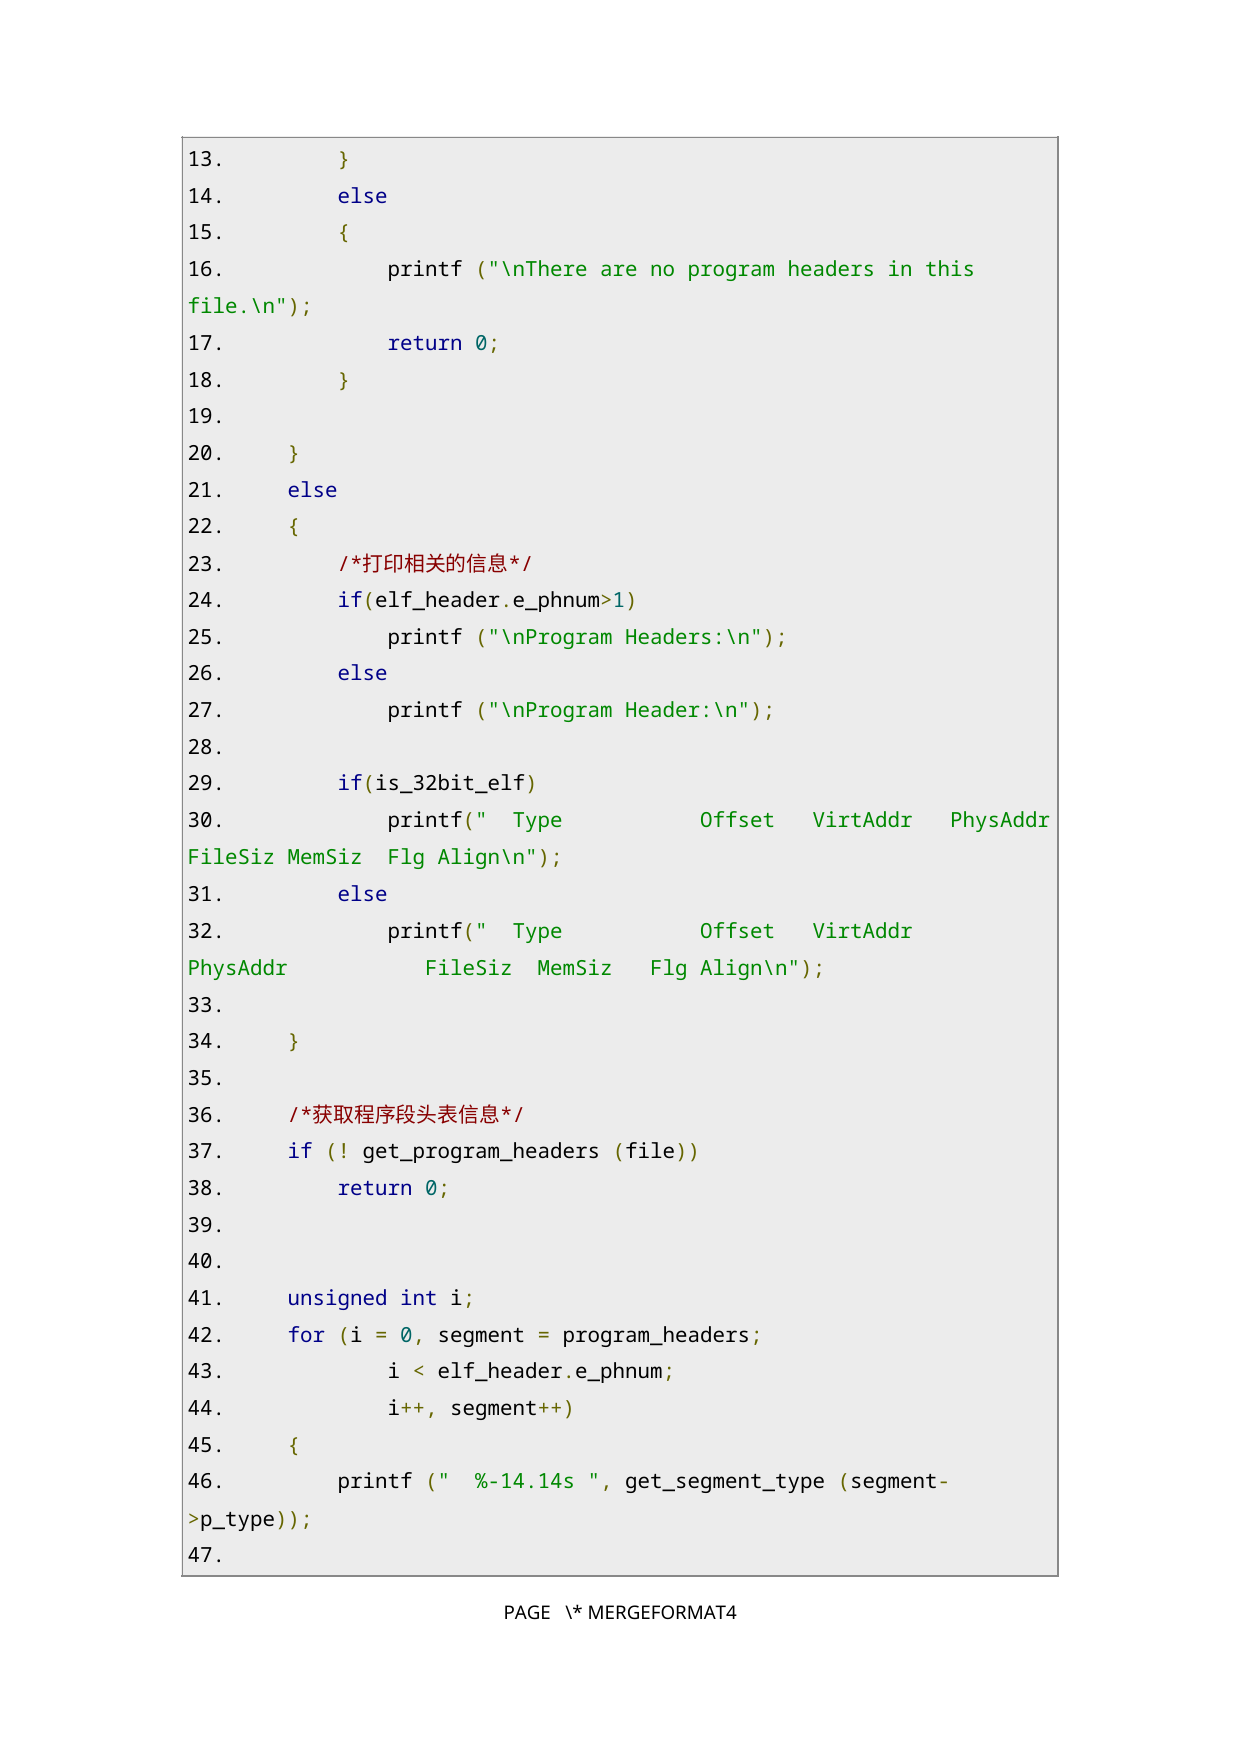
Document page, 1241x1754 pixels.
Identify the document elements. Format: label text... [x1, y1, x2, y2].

text 22. { [183, 504, 1057, 540]
text 37. if (! get_program_headers (file)) [183, 1129, 1057, 1166]
text 23. /*打印相关的信息*/ [183, 540, 1057, 577]
text 38. return 0; [183, 1166, 1057, 1202]
text 33. [183, 982, 1057, 1019]
text 15. { [183, 210, 1057, 246]
text 18. } [183, 357, 1057, 394]
text 46. printf (" %-14.14s ", get_segment_type (segment->p_type)); [183, 1459, 1057, 1533]
text 16. printf ("\nThere are no program headers in this file.\n"); [183, 246, 1057, 320]
text 47. [183, 1533, 1057, 1575]
text 19. [183, 394, 1057, 430]
text 13. } [183, 138, 1057, 173]
text 35. [183, 1055, 1057, 1092]
text 40. [183, 1239, 1057, 1276]
text 39. [183, 1202, 1057, 1239]
text 41. unsigned int i; [183, 1276, 1057, 1312]
text 24. if(elf_header.e_phnum>1) [183, 577, 1057, 614]
text 26. else [183, 651, 1057, 687]
text 29. if(is_32bit_elf) [183, 761, 1057, 797]
text 25. printf ("\nProgram Headers:\n"); [183, 614, 1057, 651]
text 30. printf(" Type Offset VirtAddr PhysAddr FileSiz MemSiz Flg Align\n"); [183, 797, 1057, 871]
text 32. printf(" Type Offset VirtAddr PhysAddr FileSiz MemSiz Flg Align\n"); [183, 908, 1057, 982]
text 28. [183, 724, 1057, 761]
text 42. for (i = 0, segment = program_headers; [183, 1312, 1057, 1349]
text 21. else [183, 467, 1057, 504]
text 43. i < elf_header.e_phnum; [183, 1349, 1057, 1386]
text 34. } [183, 1019, 1057, 1055]
text 27. printf ("\nProgram Header:\n"); [183, 687, 1057, 724]
text 17. return 0; [183, 320, 1057, 357]
text 36. /*获取程序段头表信息*/ [183, 1092, 1057, 1129]
text 14. else [183, 173, 1057, 210]
text 45. { [183, 1422, 1057, 1459]
text 31. else [183, 871, 1057, 908]
text 20. } [183, 430, 1057, 467]
text 44. i++, segment++) [183, 1386, 1057, 1422]
